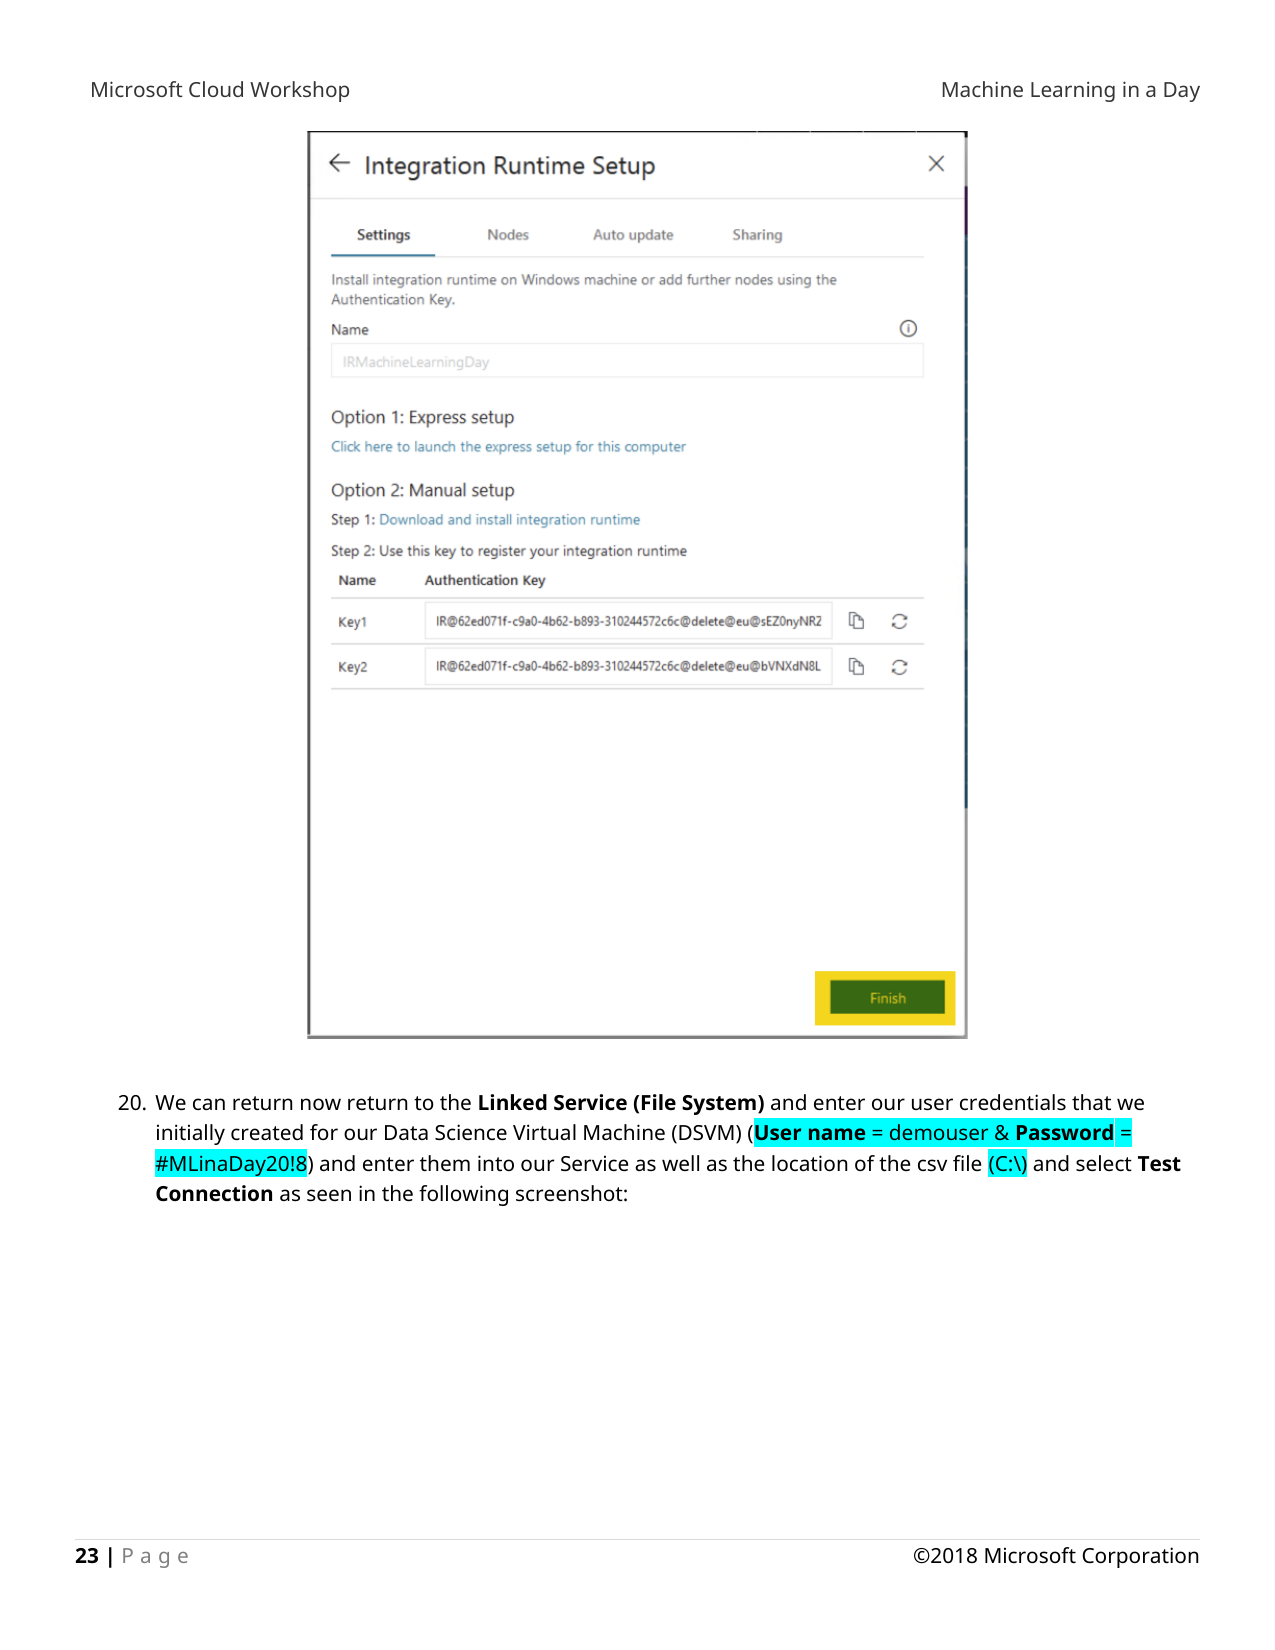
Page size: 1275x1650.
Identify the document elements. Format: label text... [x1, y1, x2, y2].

list We can return now return to the Linked Service (File System) and enter our user credentials that we initially created for our Data Science Virtual Machine (DSVM) (User name = demouser & Password = #MLinaDay20!8) and enter them into our Service as well as the location of the csv file (C:\) and select Test Connection as seen in the following screenshot: [118, 1088, 1200, 1208]
picture [307, 131, 968, 1039]
